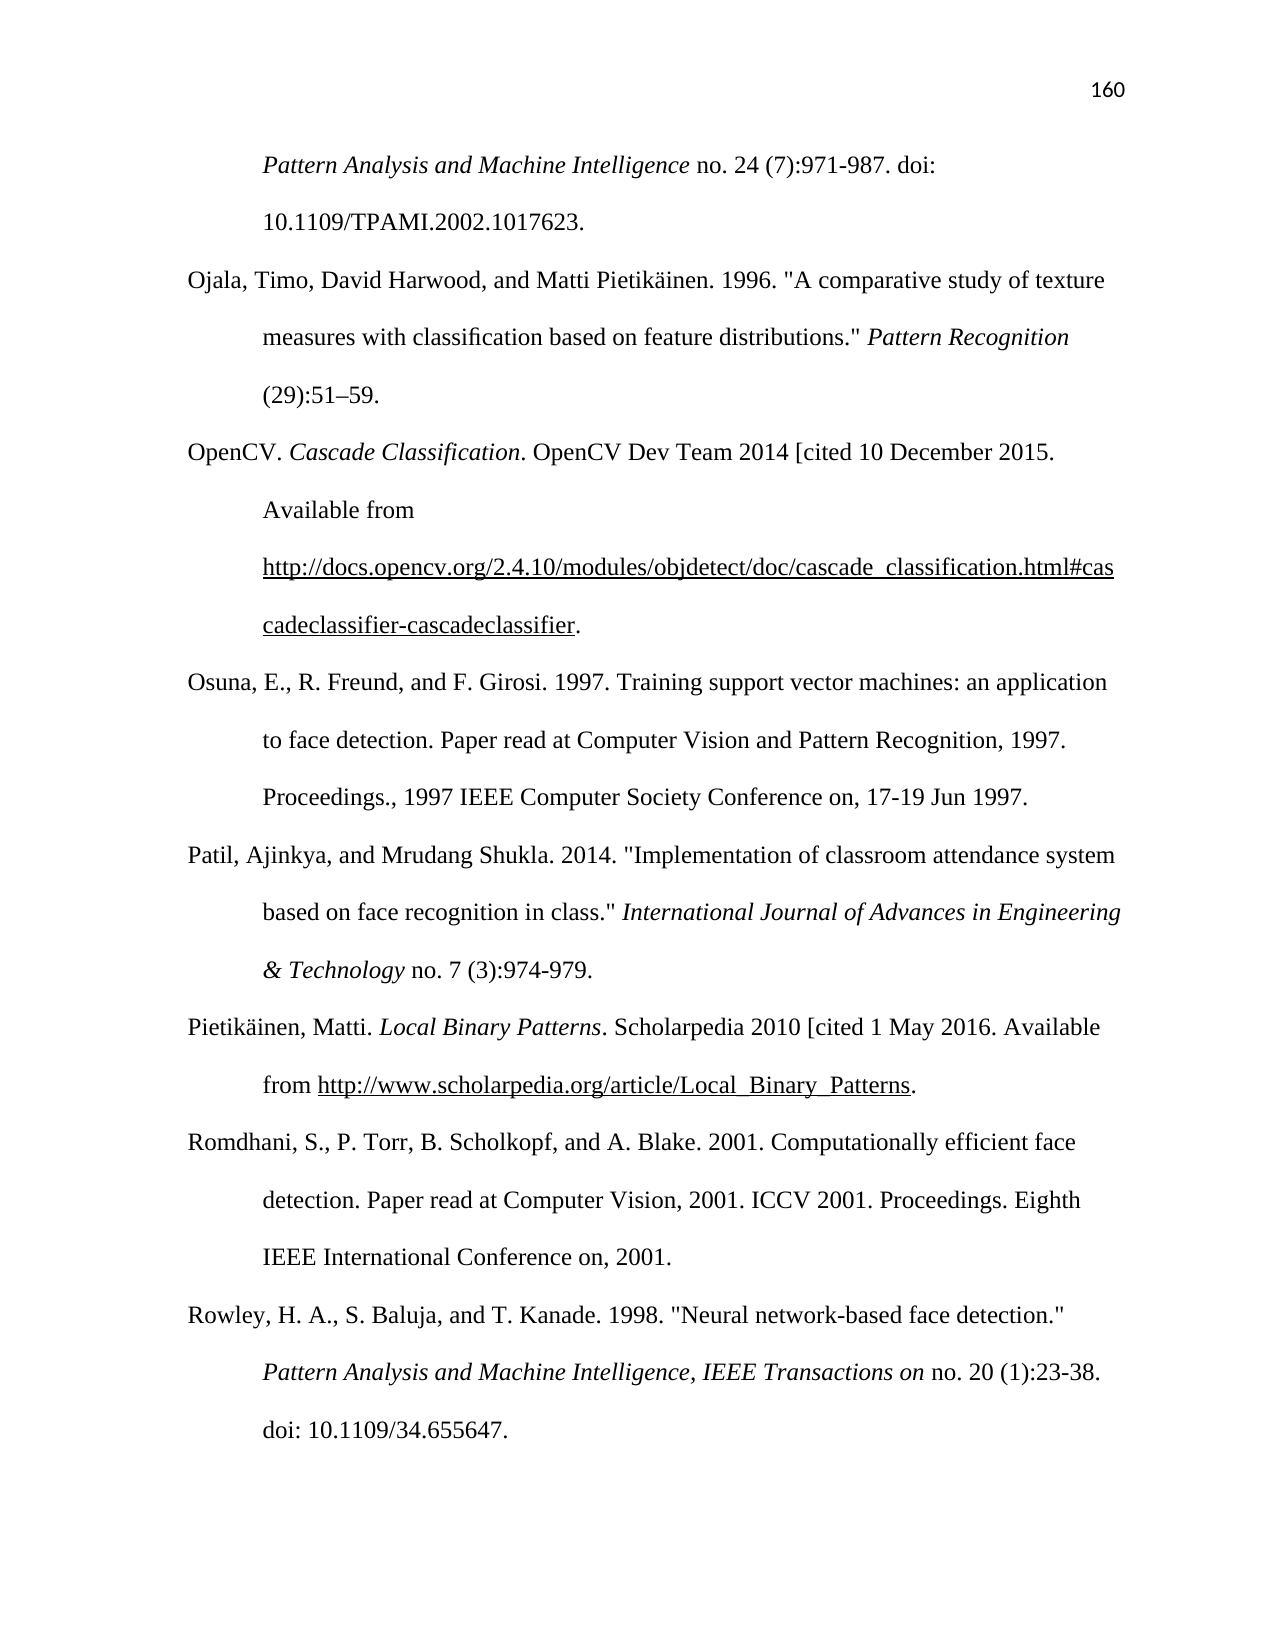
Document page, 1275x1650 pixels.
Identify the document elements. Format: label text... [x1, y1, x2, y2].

text Osuna, E., R. Freund, and F. Girosi. 1997. Training support vector machines: an application to face detection. Paper read at Computer Vision and Pattern Recognition, 1997. Proceedings., 1997 IEEE Computer Society Conference on, 17-19 Jun 1997. [187, 667, 1125, 811]
text Ojala, Timo, David Harwood, and Matti Pietikäinen. 1996. "A comparative study of texture measures with classiﬁcation based on feature distributions." Pattern Recognition (29):51–59. [187, 265, 1125, 409]
text Rowley, H. A., S. Baluja, and T. Kanade. 1998. "Neural network-based face detection." Pattern Analysis and Machine Intelligence, IEEE Transactions on no. 20 (1):23-38. doi: 10.1109/34.655647. [187, 1300, 1125, 1444]
text Patil, Ajinkya, and Mrudang Shukla. 2014. "Implementation of classroom attendance system based on face recognition in class." International Journal of Advances in Engineering & Technology no. 7 (3):974-979. [187, 840, 1125, 984]
text Romdhani, S., P. Torr, B. Scholkopf, and A. Blake. 2001. Computationally efficient face detection. Paper read at Computer Vision, 2001. ICCV 2001. Proceedings. Eighth IEEE International Conference on, 2001. [187, 1127, 1125, 1271]
text OpenCV. Cascade Classification. OpenCV Dev Team 2014 [cited 10 December 2015. Available from http://docs.opencv.org/2.4.10/modules/objdetect/doc/cascade_classification.html#cascadeclassifier-cascadeclassifier. [187, 437, 1125, 639]
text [187, 150, 1125, 236]
text Pietikäinen, Matti. Local Binary Patterns. Scholarpedia 2010 [cited 1 May 2016. Available from http://www.scholarpedia.org/article/Local_Binary_Patterns. [187, 1012, 1125, 1099]
